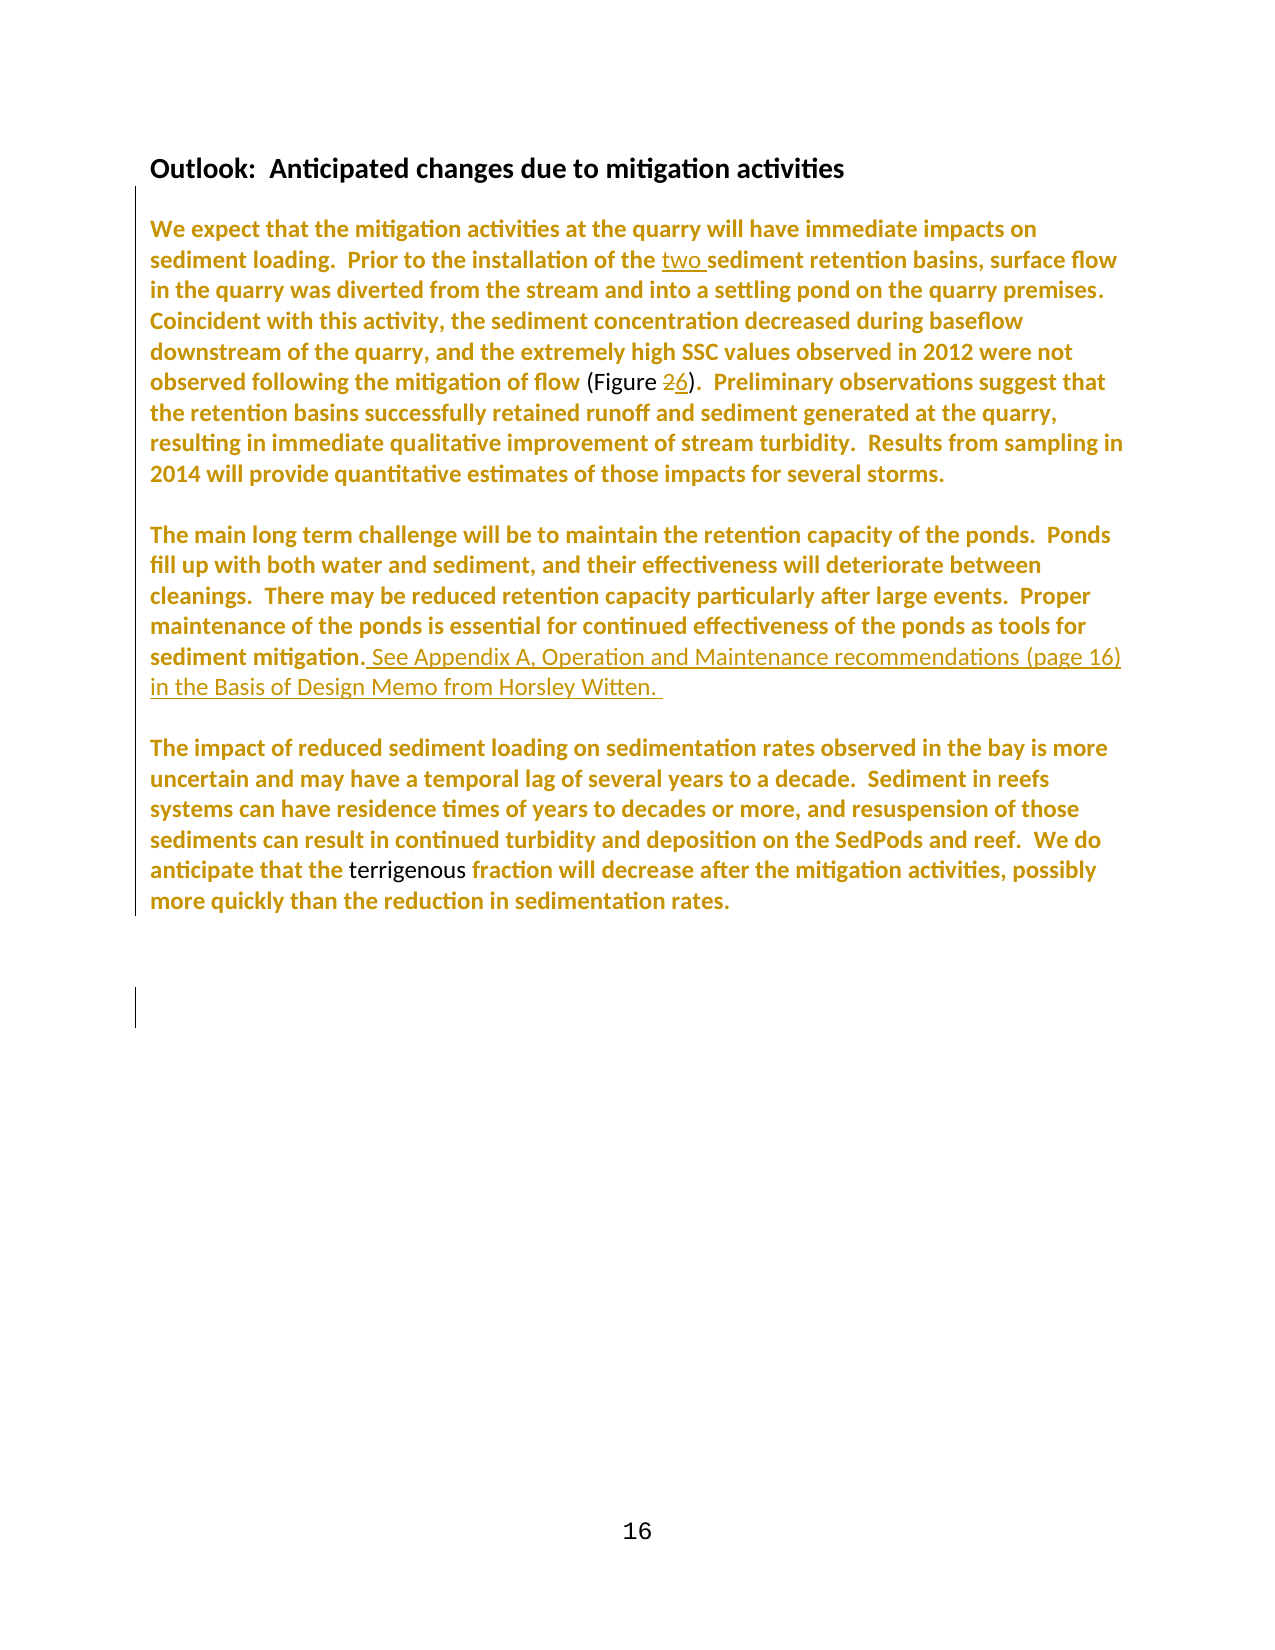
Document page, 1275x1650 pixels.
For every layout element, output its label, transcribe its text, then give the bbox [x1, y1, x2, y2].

text The main long term challenge will be to maintain the retention capacity of the ponds. Ponds fill up with both water and sediment, and their effectiveness will deteriorate between cleanings. There may be reduced retention capacity particularly after large events. Proper maintenance of the ponds is essential for continued effectiveness of the ponds as tools for sediment mitigation. [150, 519, 1125, 702]
text The impact of reduced sediment loading on sedimentation rates observed in the bay is more uncertain and may have a temporal lag of several years to a decade. Sediment in reefs systems can have residence times of years to decades or more, and resuspension of those sediments can result in continued turbidity and deposition on the SedPods and reef. We do anticipate that the terrigenous fraction will decrease after the mitigation activities, possibly more quickly than the reduction in sedimentation rates. [150, 732, 1125, 916]
text Outlook: Anticipated changes due to mitigation activities [150, 150, 1125, 186]
text We expect that the mitigation activities at the quarry will have immediate impacts on sediment loading. Prior to the installation of the sediment retention basins, surface flow in the quarry was diverted from the stream and into a settling pond on the quarry premises. Coincident with this activity, the sediment concentration decreased during baseflow downstream of the quarry, and the extremely high SSC values observed in 2012 were not observed following the mitigation of flow (Figure ). Preliminary observations suggest that the retention basins successfully retained runoff and sediment generated at the quarry, resulting in immediate qualitative improvement of stream turbidity. Results from sampling in 2014 will provide quantitative estimates of those impacts for several storms. [150, 214, 1125, 488]
